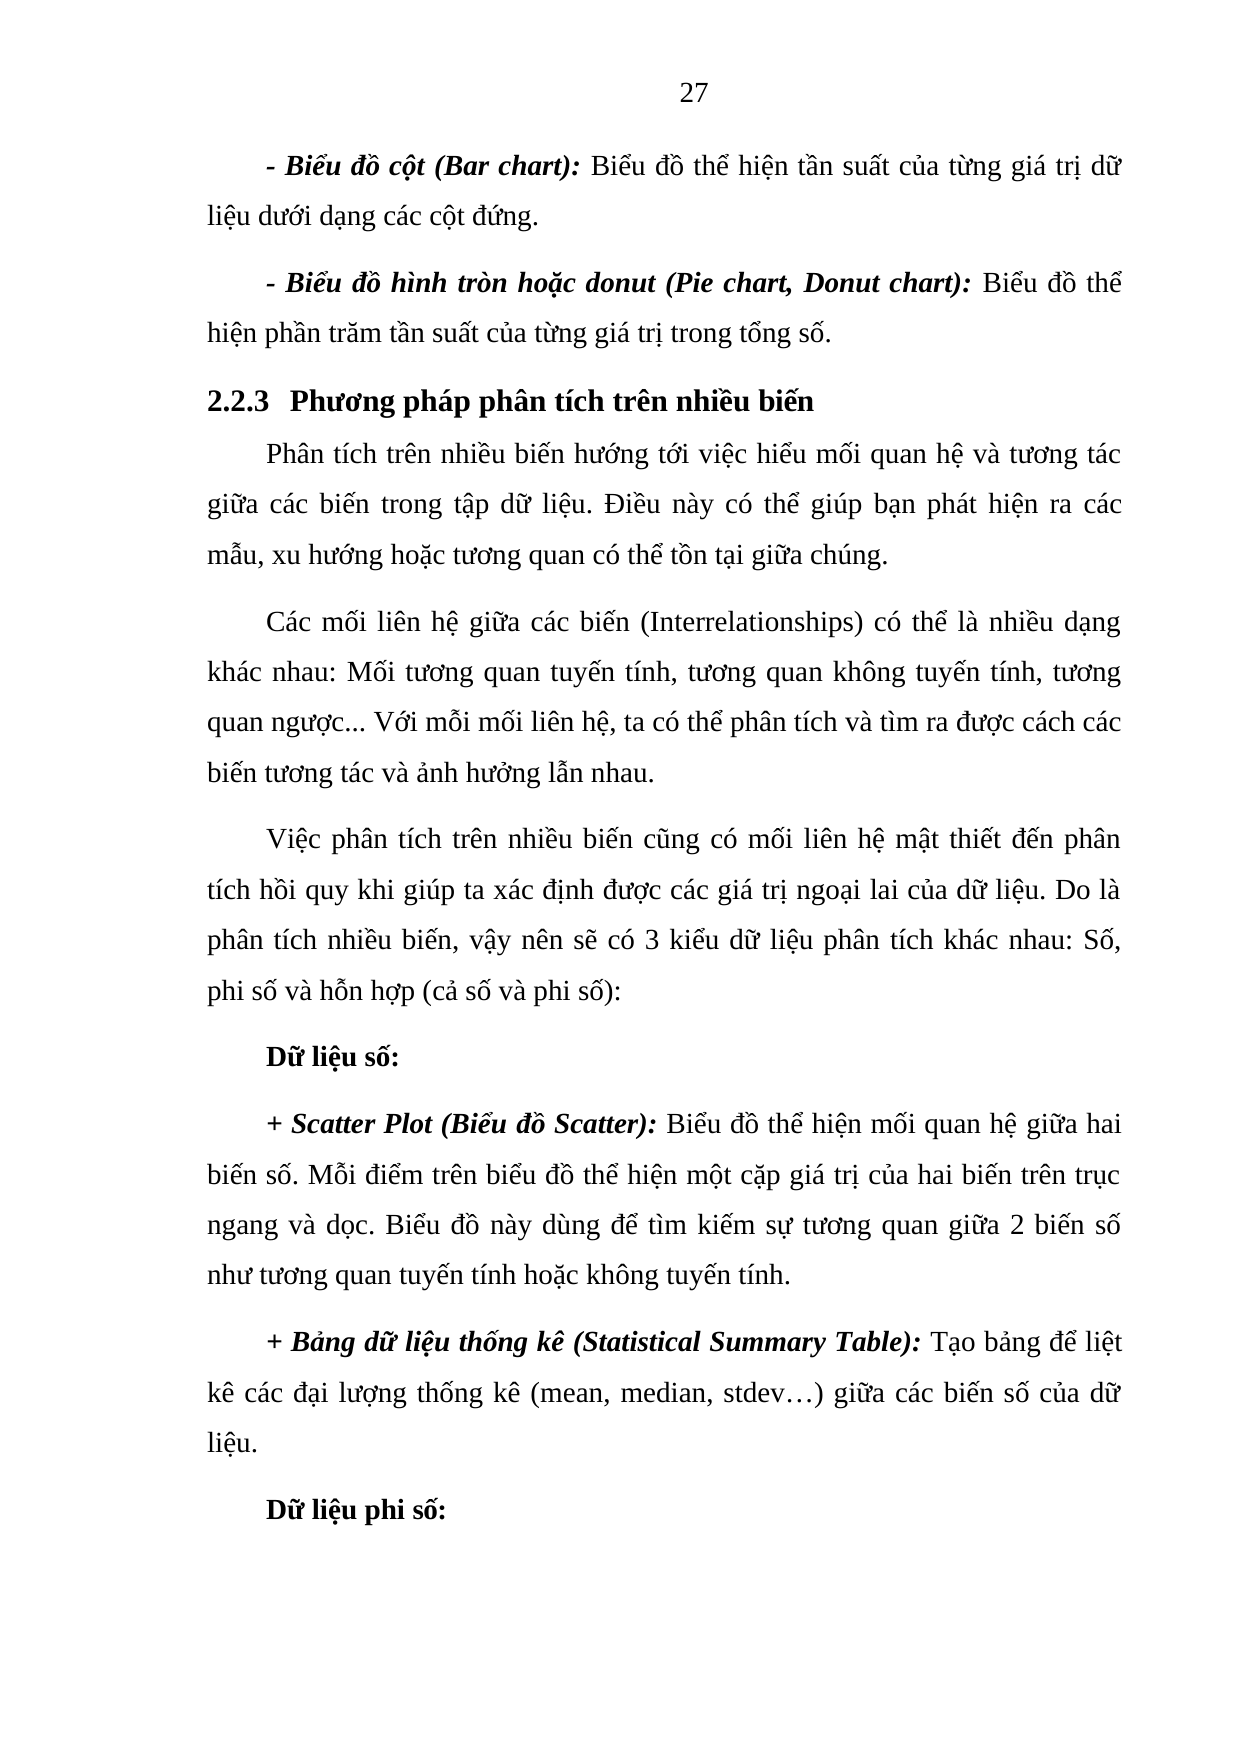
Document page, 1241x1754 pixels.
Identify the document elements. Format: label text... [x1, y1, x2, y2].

text + Scatter Plot (Biểu đồ Scatter): Biểu đồ thể hiện mối quan hệ giữa hai biến số. Mỗi điểm trên biểu đồ thể hiện một cặp giá trị của hai biến trên trục ngang và dọc. Biểu đồ này dùng để tìm kiếm sự tương quan giữa 2 biến số như tương quan tuyến tính hoặc không tuyến tính. [207, 1107, 1122, 1291]
text Phân tích trên nhiều biến hướng tới việc hiểu mối quan hệ và tương tác giữa các biến trong tập dữ liệu. Điều này có thể giúp bạn phát hiện ra các mẫu, xu hướng hoặc tương quan có thể tồn tại giữa chúng. [207, 436, 1122, 570]
text + Bảng dữ liệu thống kê (Statistical Summary Table): Tạo bảng để liệt kê các đại lượng thống kê (mean, median, stdev…) giữa các biến số của dữ liệu. [207, 1324, 1122, 1459]
text - Biểu đồ cột (Bar chart): Biểu đồ thể hiện tần suất của từng giá trị dữ liệu dưới dạng các cột đứng. [207, 148, 1122, 232]
text Dữ liệu phi số: [207, 1492, 1122, 1526]
text - Biểu đồ hình tròn hoặc donut (Pie chart, Donut chart): Biểu đồ thể hiện phần trăm tần suất của từng giá trị trong tổng số. [207, 265, 1122, 349]
text Việc phân tích trên nhiều biến cũng có mối liên hệ mật thiết đến phân tích hồi quy khi giúp ta xác định được các giá trị ngoại lai của dữ liệu. Do là phân tích nhiều biến, vậy nên sẽ có 3 kiểu dữ liệu phân tích khác nhau: Số, phi số và hỗn hợp (cả số và phi số): [207, 822, 1122, 1006]
text Các mối liên hệ giữa các biến (Interrelationships) có thể là nhiều dạng khác nhau: Mối tương quan tuyến tính, tương quan không tuyến tính, tương quan ngược... Với mỗi mối liên hệ, ta có thể phân tích và tìm ra được cách các biến tương tác và ảnh hưởng lẫn nhau. [207, 604, 1122, 788]
text Dữ liệu số: [207, 1039, 1122, 1073]
subtitle Phương pháp phân tích trên nhiều biến [207, 382, 1122, 418]
